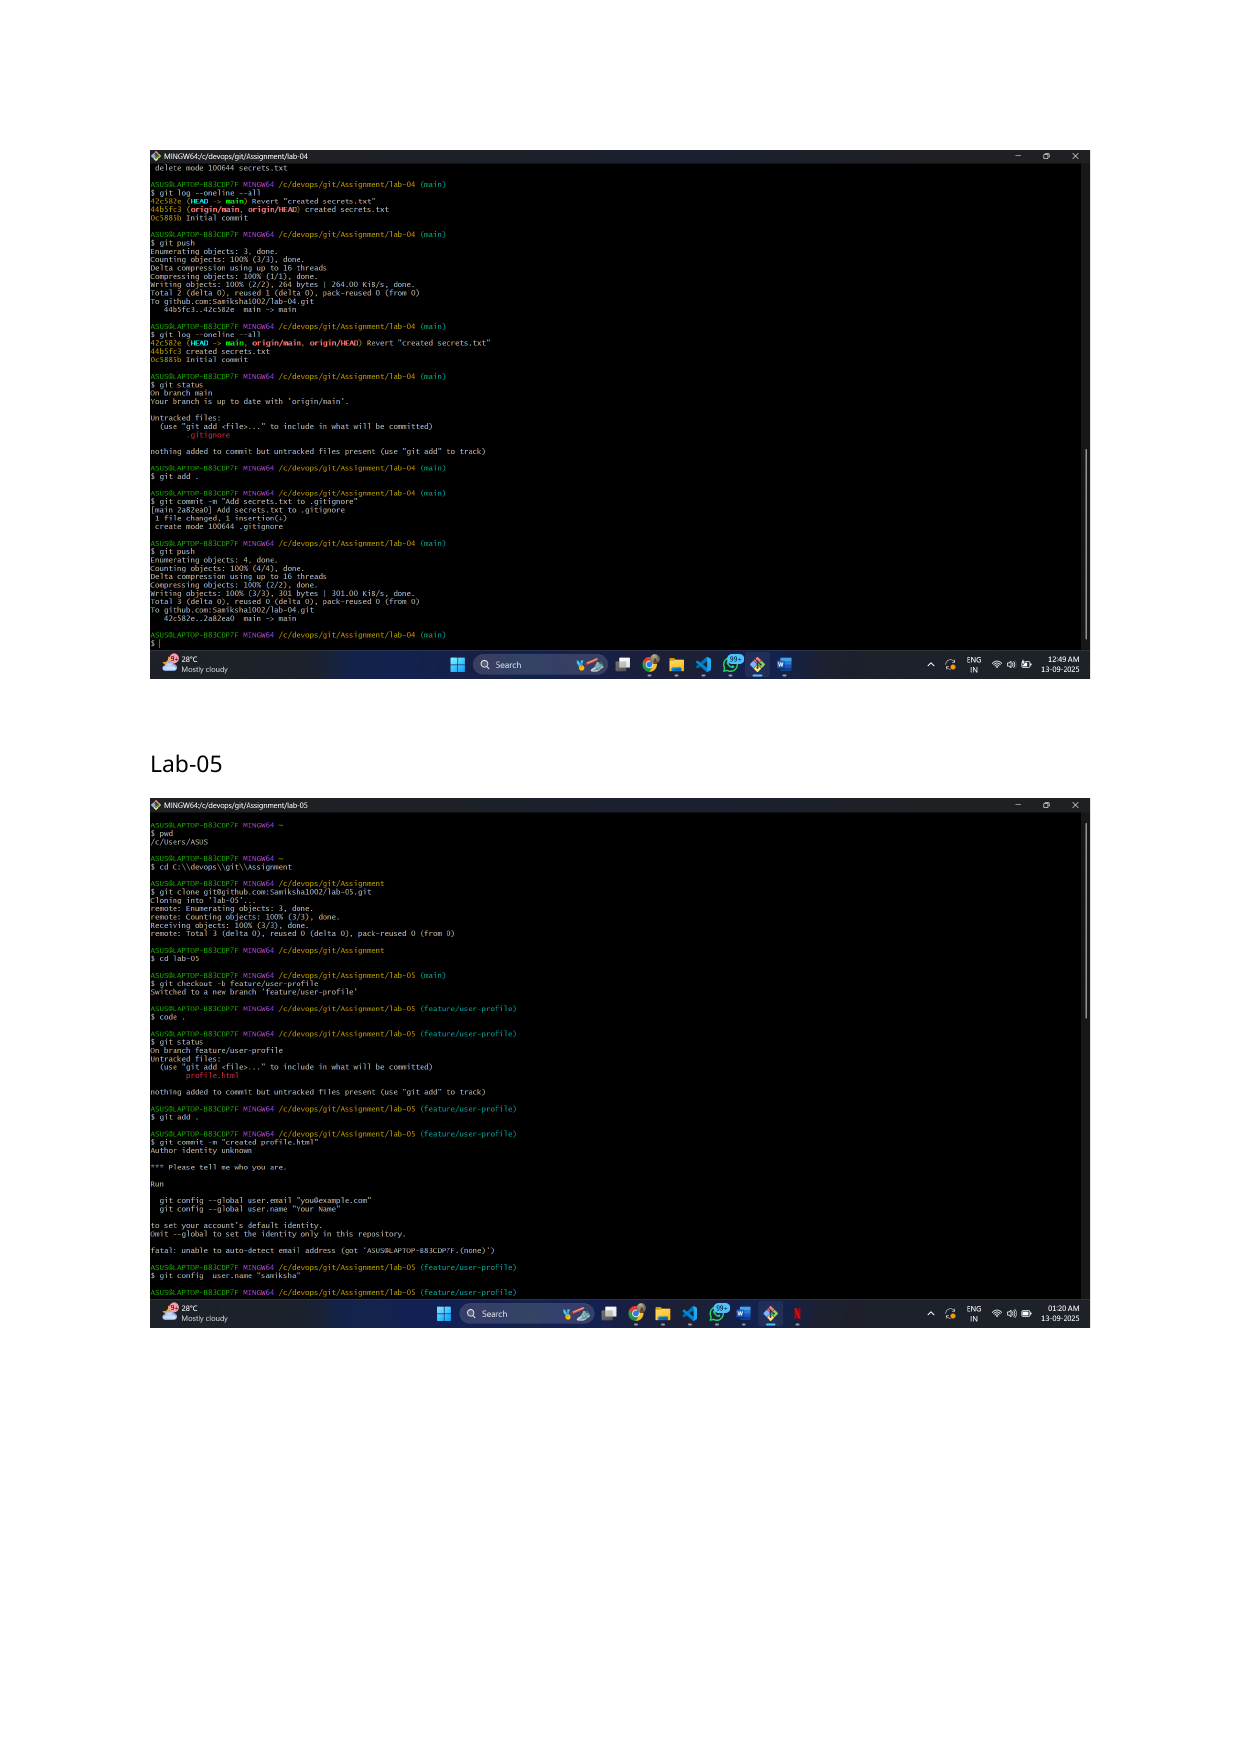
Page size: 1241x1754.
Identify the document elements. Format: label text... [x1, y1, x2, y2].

picture [150, 798, 1091, 1328]
picture [150, 150, 1091, 679]
text Lab-05 [150, 748, 1090, 780]
